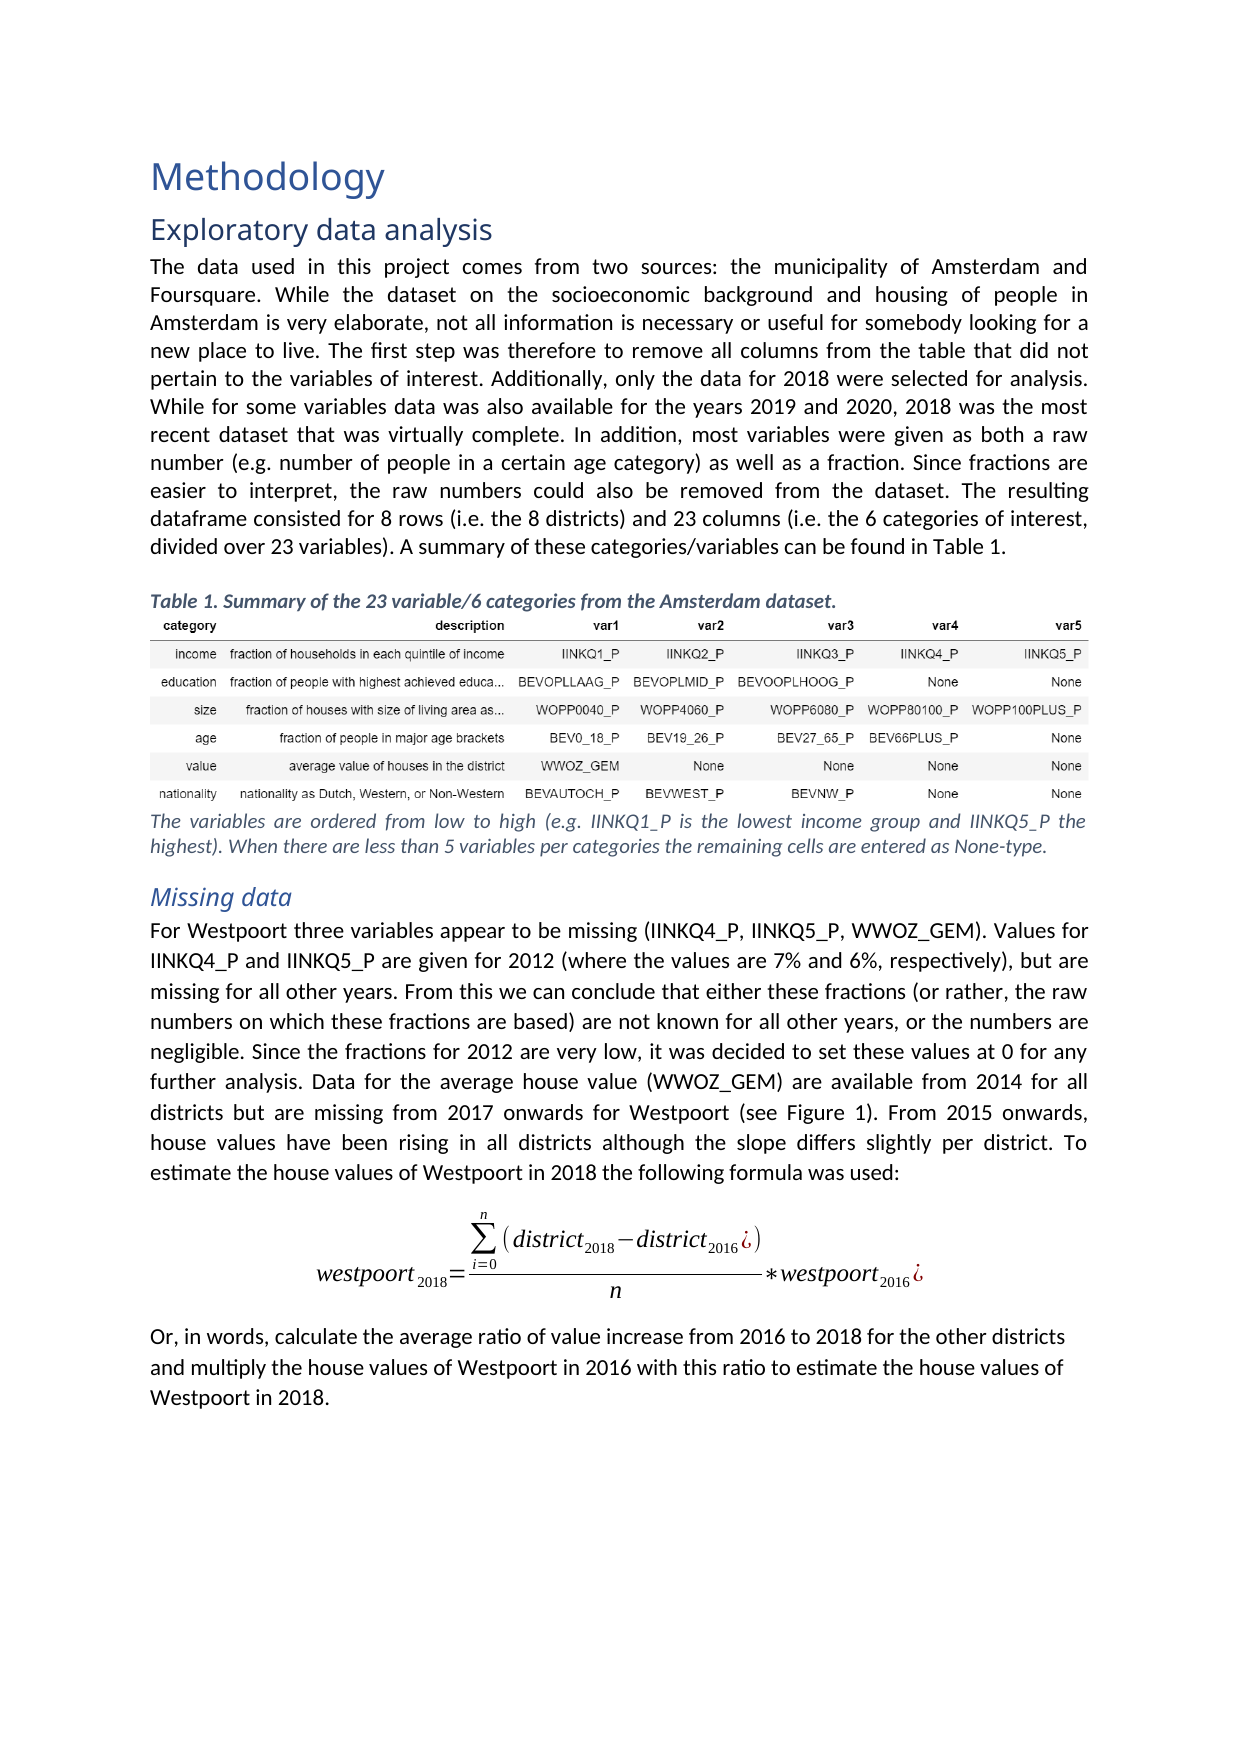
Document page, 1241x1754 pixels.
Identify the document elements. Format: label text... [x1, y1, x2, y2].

text Or, in words, calculate the average ratio of value increase from 2016 to 2018 for the other districts and multiply the house values of Westpoort in 2016 with this ratio to estimate the house values of Westpoort in 2018. [150, 1322, 1090, 1411]
text The data used in this project comes from two sources: the municipality of Amsterdam and Foursquare. While the dataset on the socioeconomic background and housing of people in Amsterdam is very elaborate, not all information is necessary or useful for somebody looking for a new place to live. The first step was therefore to remove all columns from the table that did not pertain to the variables of interest. Additionally, only the data for 2018 were selected for analysis. While for some variables data was also available for the years 2019 and 2020, 2018 was the most recent dataset that was virtually complete. In addition, most variables were given as both a raw number (e.g. number of people in a certain age category) as well as a fraction. Since fractions are easier to interpret, the raw numbers could also be removed from the dataset. The resulting dataframe consisted for 8 rows (i.e. the 8 districts) and 23 columns (i.e. the 6 categories of interest, divided over 23 variables). A summary of these categories/variables can be found in Table 1. [150, 252, 1090, 560]
subtitle Methodology [150, 150, 1090, 201]
text For Westpoort three variables appear to be missing (IINKQ4_P, IINKQ5_P, WWOZ_GEM). Values for IINKQ4_P and IINKQ5_P are given for 2012 (where the values are 7% and 6%, respectively), but are missing for all other years. From this we can conclude that either these fractions (or rather, the raw numbers on which these fractions are based) are not known for all other years, or the numbers are negligible. Since the fractions for 2012 are very low, it was decided to set these values at 0 for any further analysis. Data for the average house value (WWOZ_GEM) are available from 2014 for all districts but are missing from 2017 onwards for Westpoort (see Figure 1). From 2015 onwards, house values have been rising in all districts although the slope differs slightly per district. To estimate the house values of Westpoort in 2018 the following formula was used: [150, 916, 1090, 1186]
text The variables are ordered from low to high (e.g. IINKQ1_P is the lowest income group and IINKQ5_P the highest). When there are less than 5 variables per categories the remaining cells are entered as None-type. [150, 808, 1090, 859]
picture [150, 613, 1091, 808]
subtitle Exploratory data analysis [150, 209, 1090, 249]
text Table 1. Summary of the 23 variable/6 categories from the Amsterdam dataset. [150, 588, 1090, 613]
subtitle Missing data [150, 879, 1090, 914]
